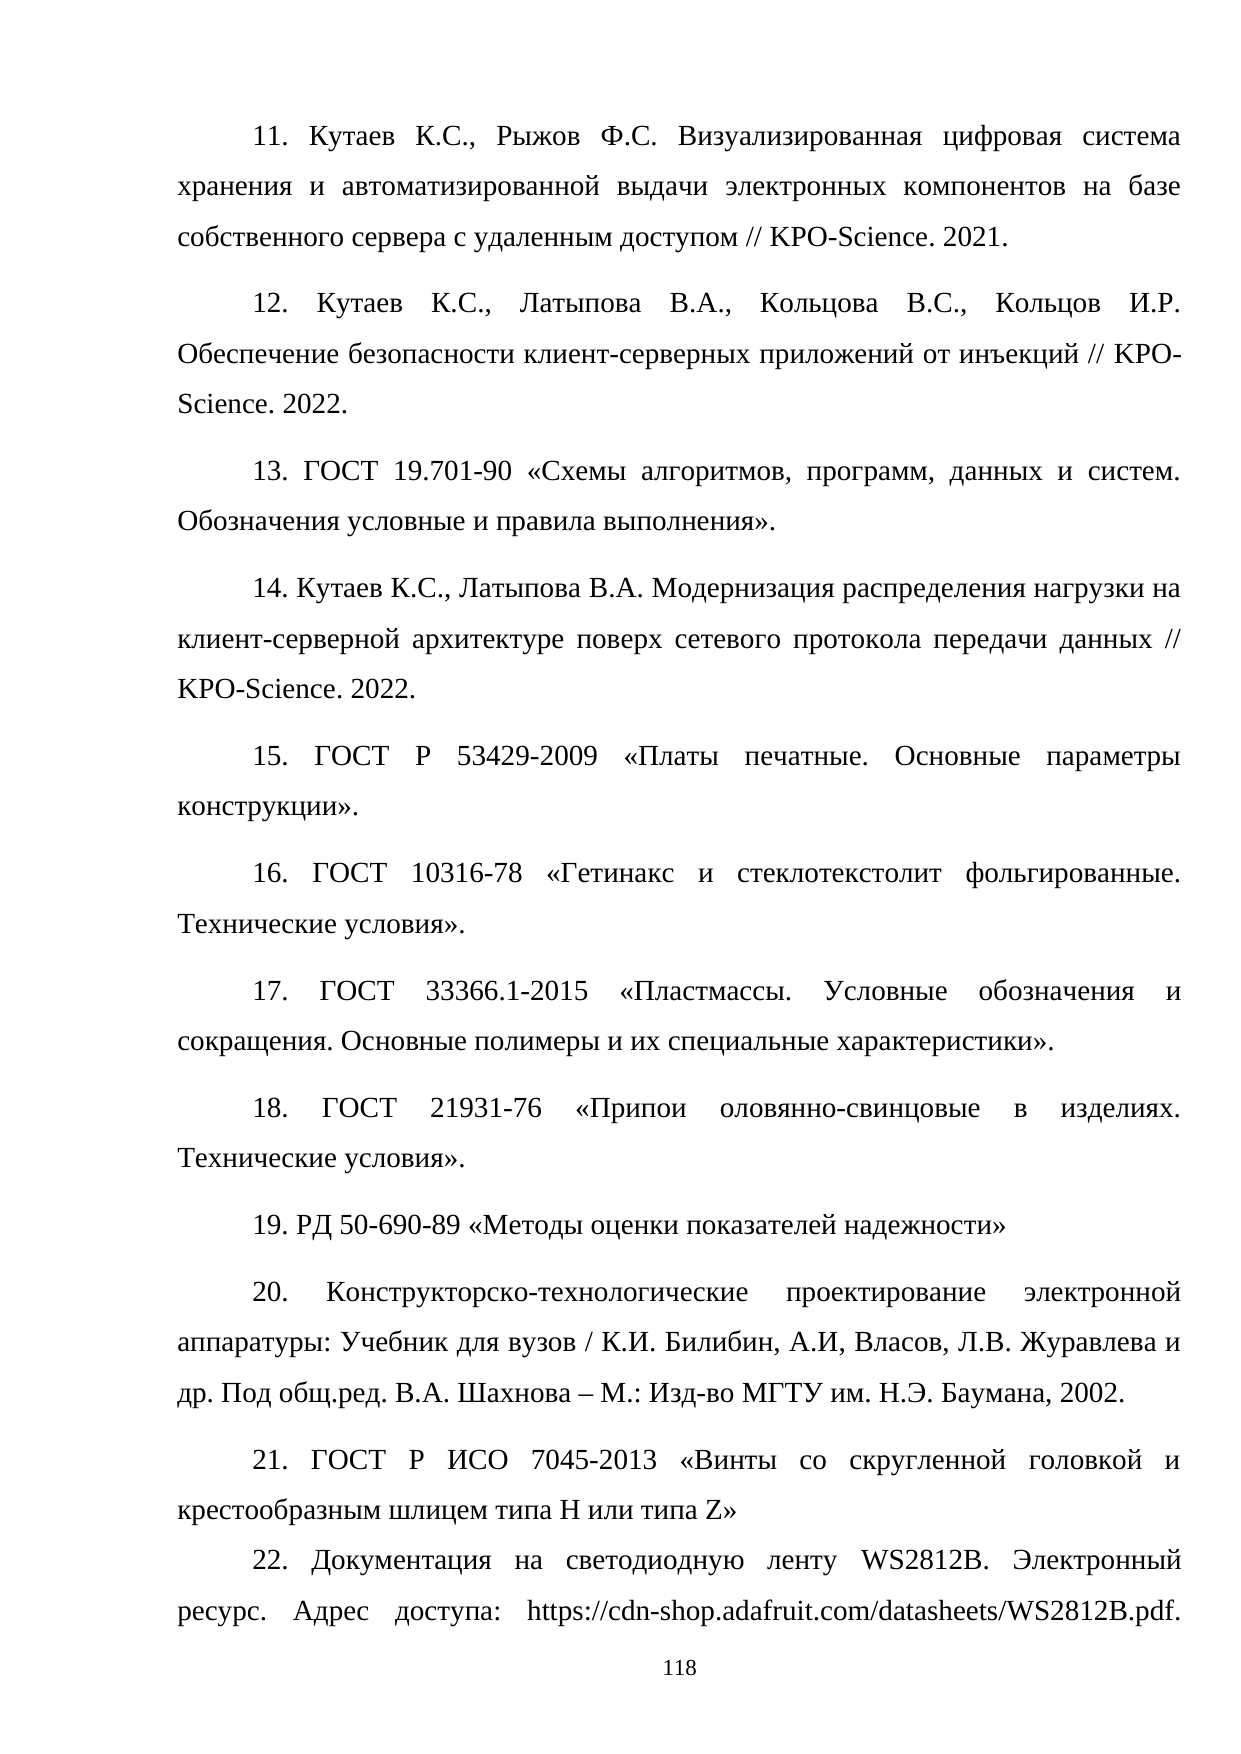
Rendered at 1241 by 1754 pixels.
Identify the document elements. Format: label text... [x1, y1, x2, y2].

text 17. ГОСТ 33366.1-2015 «Пластмассы. Условные обозначения и сокращения. Основные полимеры и их специальные характеристики». [177, 973, 1182, 1057]
text 21. ГОСТ Р ИСО 7045-2013 «Винты со скругленной головкой и крестообразным шлицем типа Н или типа Z» [177, 1442, 1182, 1526]
text 12. Кутаев К.С., Латыпова В.А., Кольцова В.С., Кольцов И.Р. Обеспечение безопасности клиент-серверных приложений от инъекций // KPO-Science. 2022. [177, 286, 1182, 420]
text 18. ГОСТ 21931-76 «Припои оловянно-свинцовые в изделиях. Технические условия». [177, 1090, 1182, 1174]
text 20. Конструкторско-технологические проектирование электронной аппаратуры: Учебник для вузов / К.И. Билибин, А.И, Власов, Л.В. Журавлева и др. Под общ.ред. В.А. Шахнова – М.: Изд-во МГТУ им. Н.Э. Баумана, 2002. [177, 1274, 1182, 1408]
text 15. ГОСТ Р 53429-2009 «Платы печатные. Основные параметры конструкции». [177, 738, 1182, 822]
text 13. ГОСТ 19.701-90 «Схемы алгоритмов, программ, данных и систем. Обозначения условные и правила выполнения». [177, 453, 1182, 537]
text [177, 1542, 1182, 1626]
text 16. ГОСТ 10316-78 «Гетинакс и стеклотекстолит фольгированные. Технические условия». [177, 855, 1182, 939]
text 11. Кутаев К.С., Рыжов Ф.С. Визуализированная цифровая система хранения и автоматизированной выдачи электронных компонентов на базе собственного сервера с удаленным доступом // KPO-Science. 2021. [177, 118, 1182, 252]
text 14. Кутаев К.С., Латыпова В.А. Модернизация распределения нагрузки на клиент-серверной архитектуре поверх сетевого протокола передачи данных // KPO-Science. 2022. [177, 571, 1182, 705]
text 19. РД 50-690-89 «Методы оценки показателей надежности» [177, 1207, 1182, 1241]
